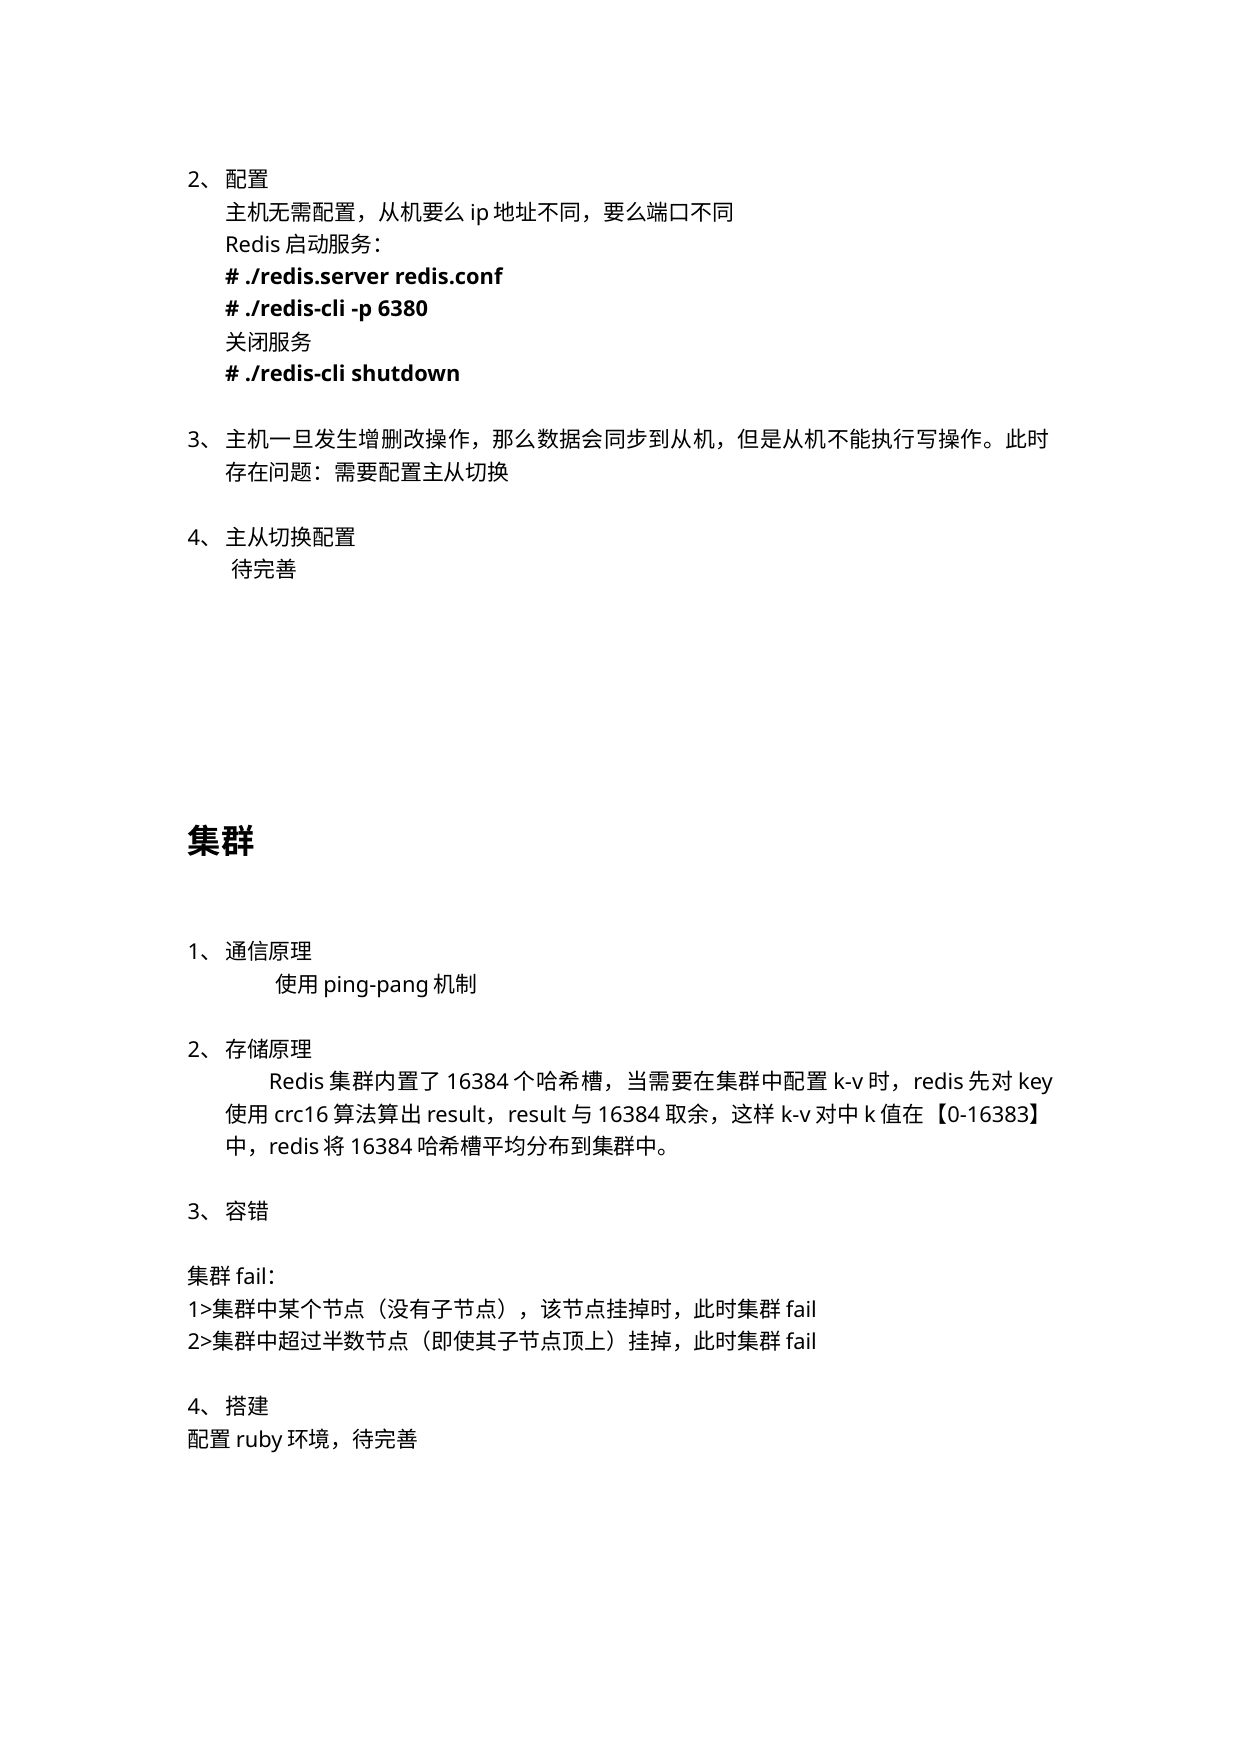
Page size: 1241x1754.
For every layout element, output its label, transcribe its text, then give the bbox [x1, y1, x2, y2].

list 主机一旦发生增删改操作，那么数据会同步到从机，但是从机不能执行写操作。此时存在问题：需要配置主从切换 [187, 422, 1053, 487]
list 主从切换配置 [187, 519, 1053, 552]
text 集群fail： [187, 1259, 1053, 1291]
text 使用ping-pang机制 [187, 966, 1053, 999]
list # ./redis-cli -p 6380 [225, 292, 1053, 324]
list # ./redis-cli shutdown [225, 357, 1053, 389]
list 存储原理 [187, 1031, 1053, 1064]
text 配置ruby环境，待完善 [187, 1421, 1053, 1454]
list 通信原理 [187, 934, 1053, 966]
text 2>集群中超过半数节点（即使其子节点顶上）挂掉，此时集群fail [187, 1324, 1053, 1356]
list # ./redis.server redis.conf [225, 259, 1053, 292]
list 主机无需配置，从机要么ip地址不同，要么端口不同 [225, 194, 1053, 227]
list 配置 [187, 162, 1053, 194]
list 容错 [187, 1194, 1053, 1226]
subtitle 集群 [187, 807, 1053, 872]
list Redis启动服务： [225, 227, 1053, 259]
text 1>集群中某个节点（没有子节点），该节点挂掉时，此时集群fail [187, 1291, 1053, 1324]
list Redis集群内置了16384个哈希槽，当需要在集群中配置k-v时，redis先对key使用crc16算法算出result，result与16384取余，这样k-v对中k值在【0-16383】中，redis将16384哈希槽平均分布到集群中。 [225, 1064, 1053, 1161]
list 关闭服务 [225, 324, 1053, 357]
list 待完善 [187, 552, 1053, 584]
list 搭建 [187, 1389, 1053, 1421]
